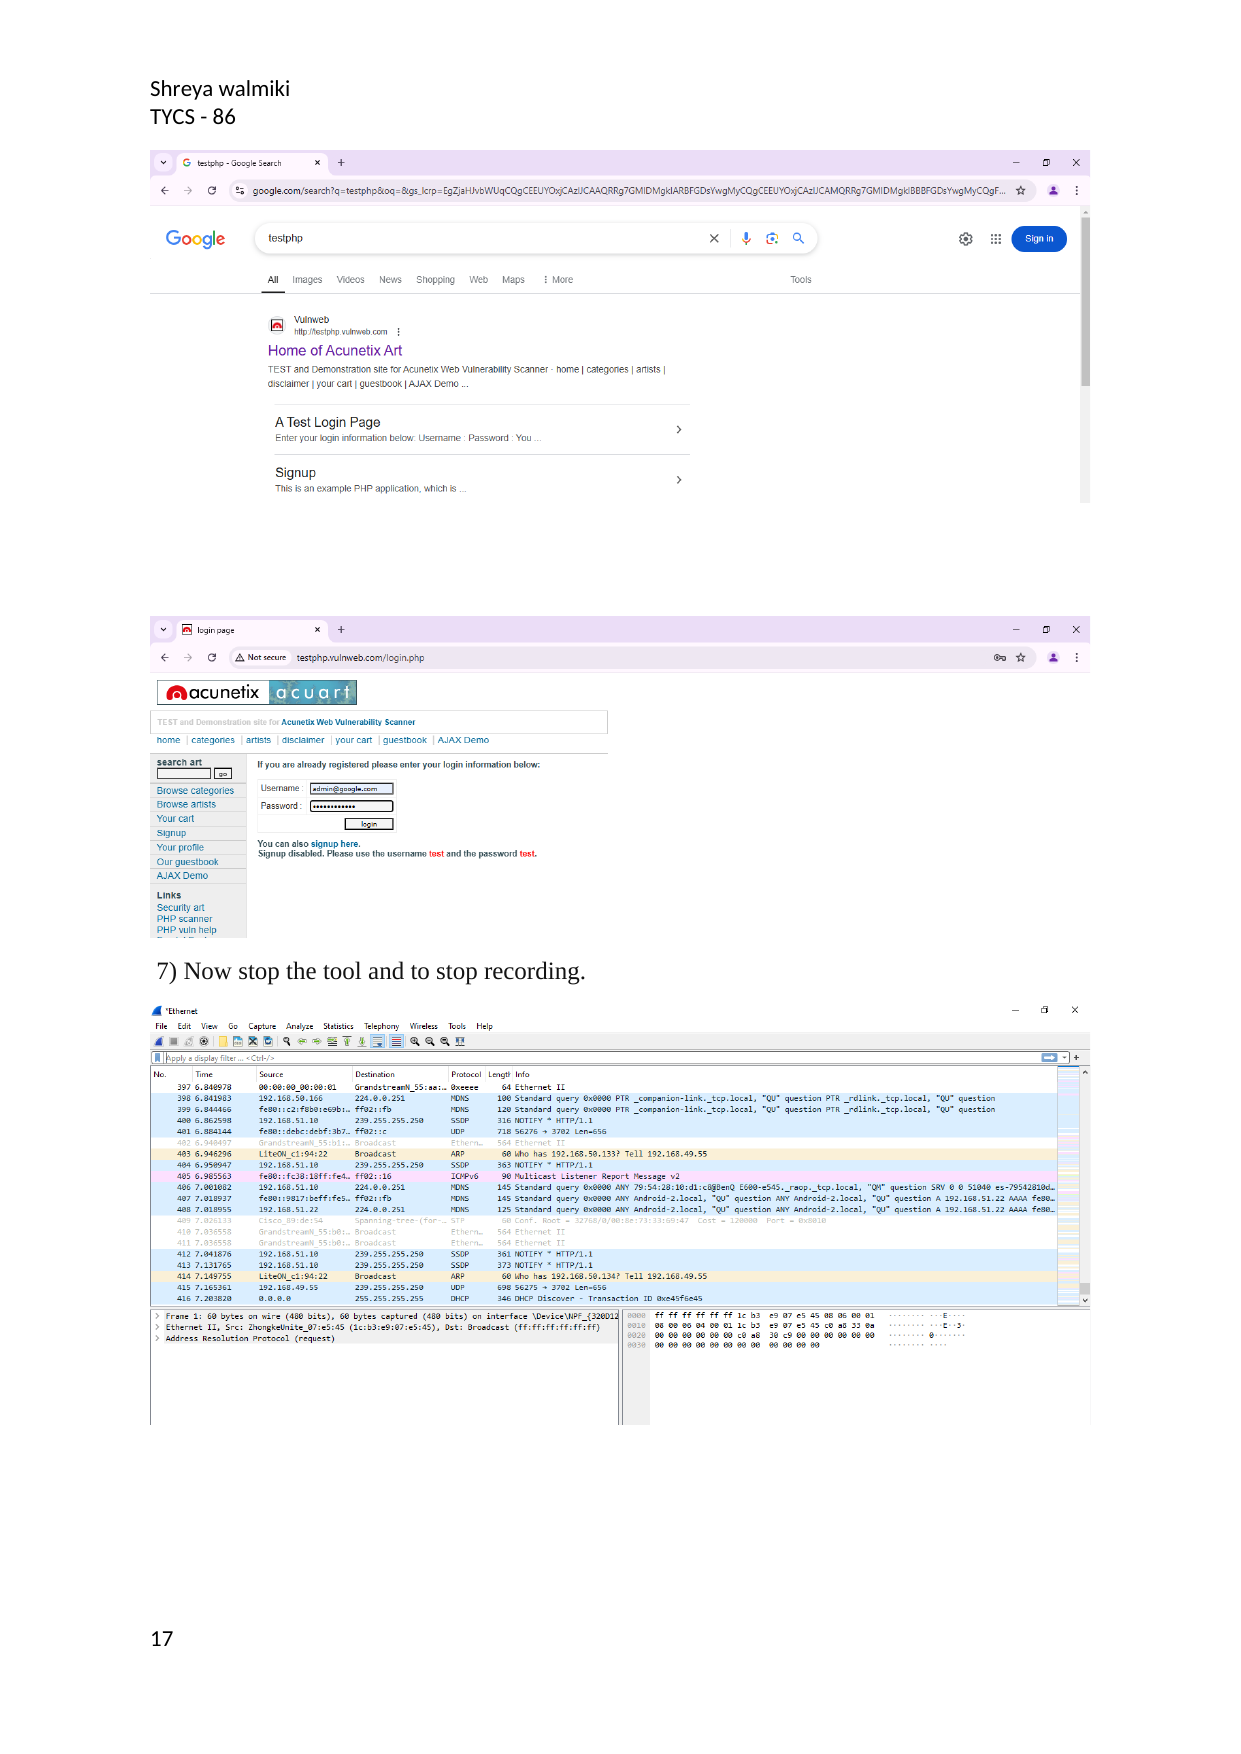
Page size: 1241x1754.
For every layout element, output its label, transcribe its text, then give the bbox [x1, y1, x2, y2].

picture [150, 1003, 1091, 1425]
picture [150, 616, 1091, 938]
text 7) Now stop the tool and to stop recording. [150, 956, 1090, 985]
picture [150, 150, 1091, 503]
